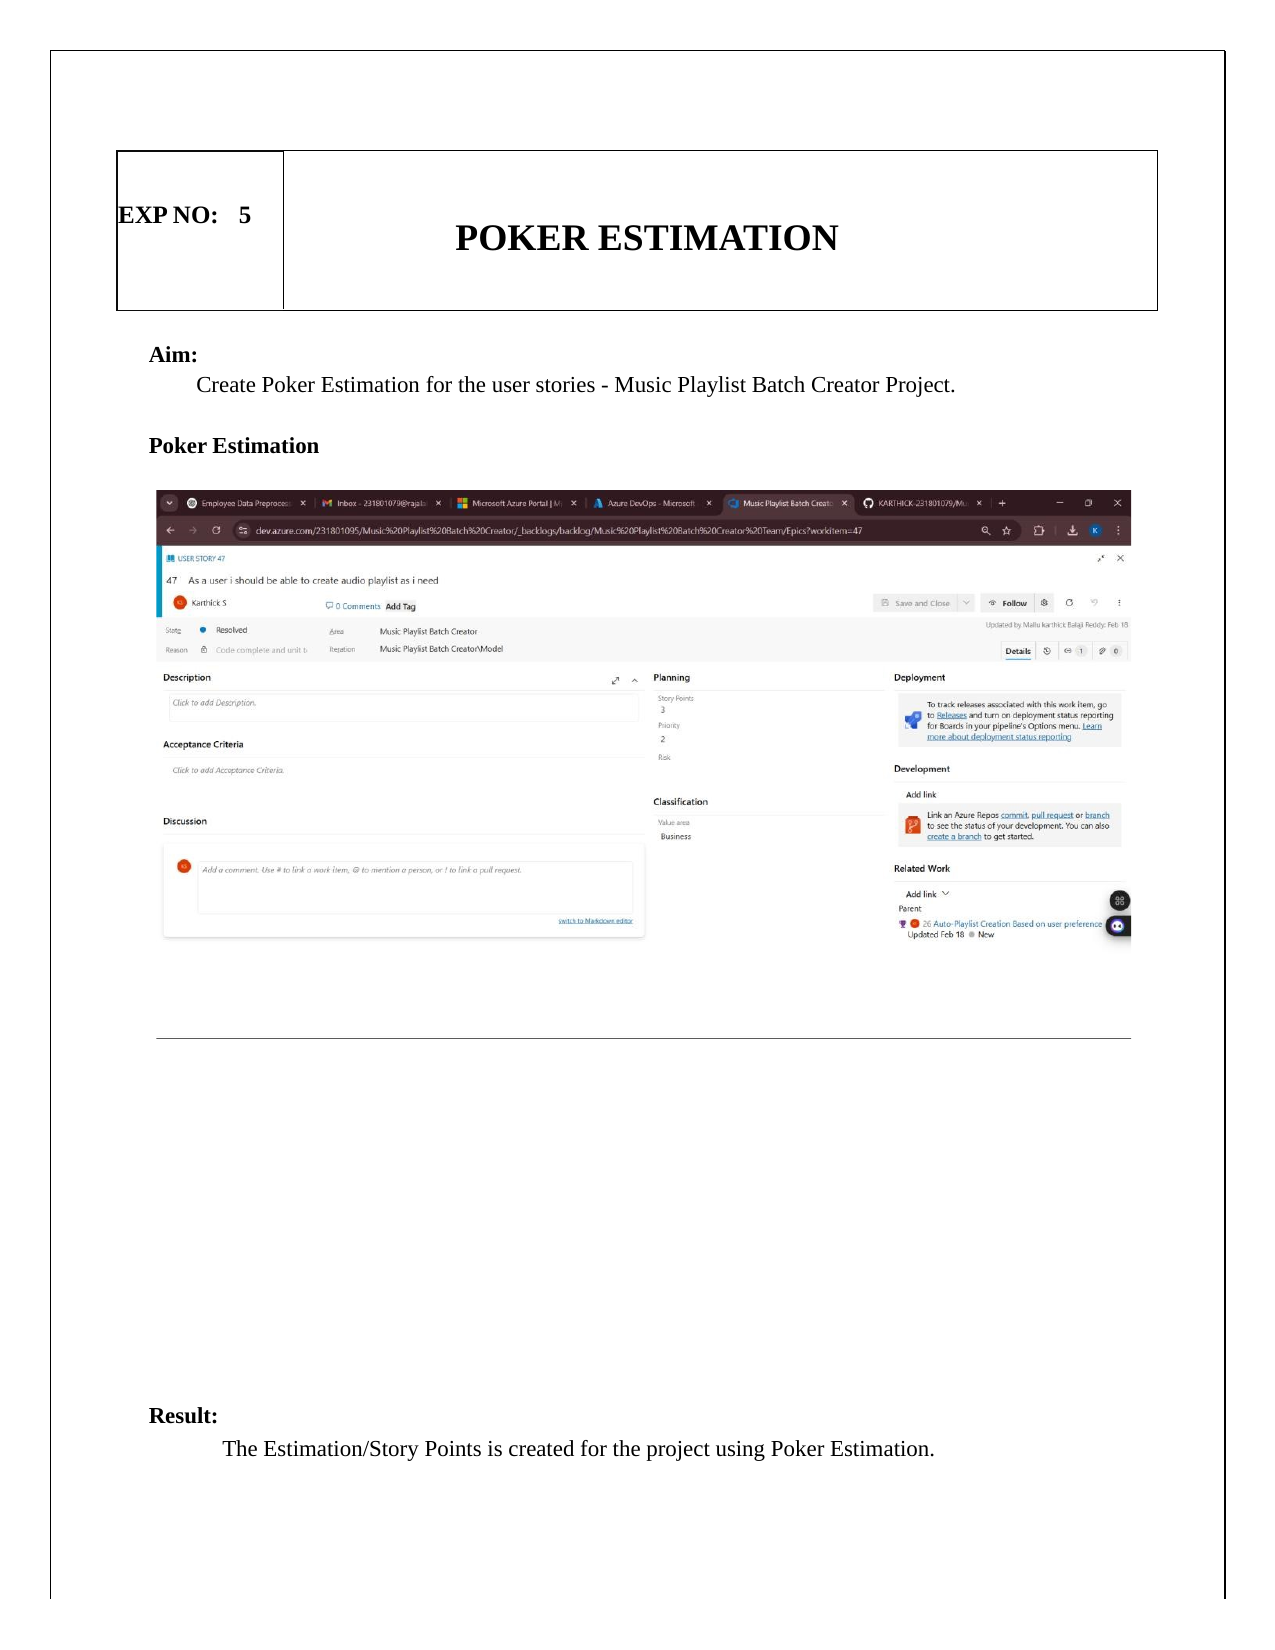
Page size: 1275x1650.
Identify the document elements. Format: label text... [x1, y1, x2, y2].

text Aim: [148, 341, 1064, 367]
text Result: [148, 1402, 1064, 1428]
table_header POKER ESTIMATION [284, 151, 1157, 309]
picture [156, 490, 1132, 1039]
table_header EXP NO: 5 [118, 152, 283, 309]
text Poker Estimation [148, 432, 1064, 459]
text The Estimation/Story Points is created for the project using Poker Estimation. [150, 1435, 1131, 1461]
text Create Poker Estimation for the user stories - Music Playlist Batch Creator Project. [150, 371, 1131, 397]
